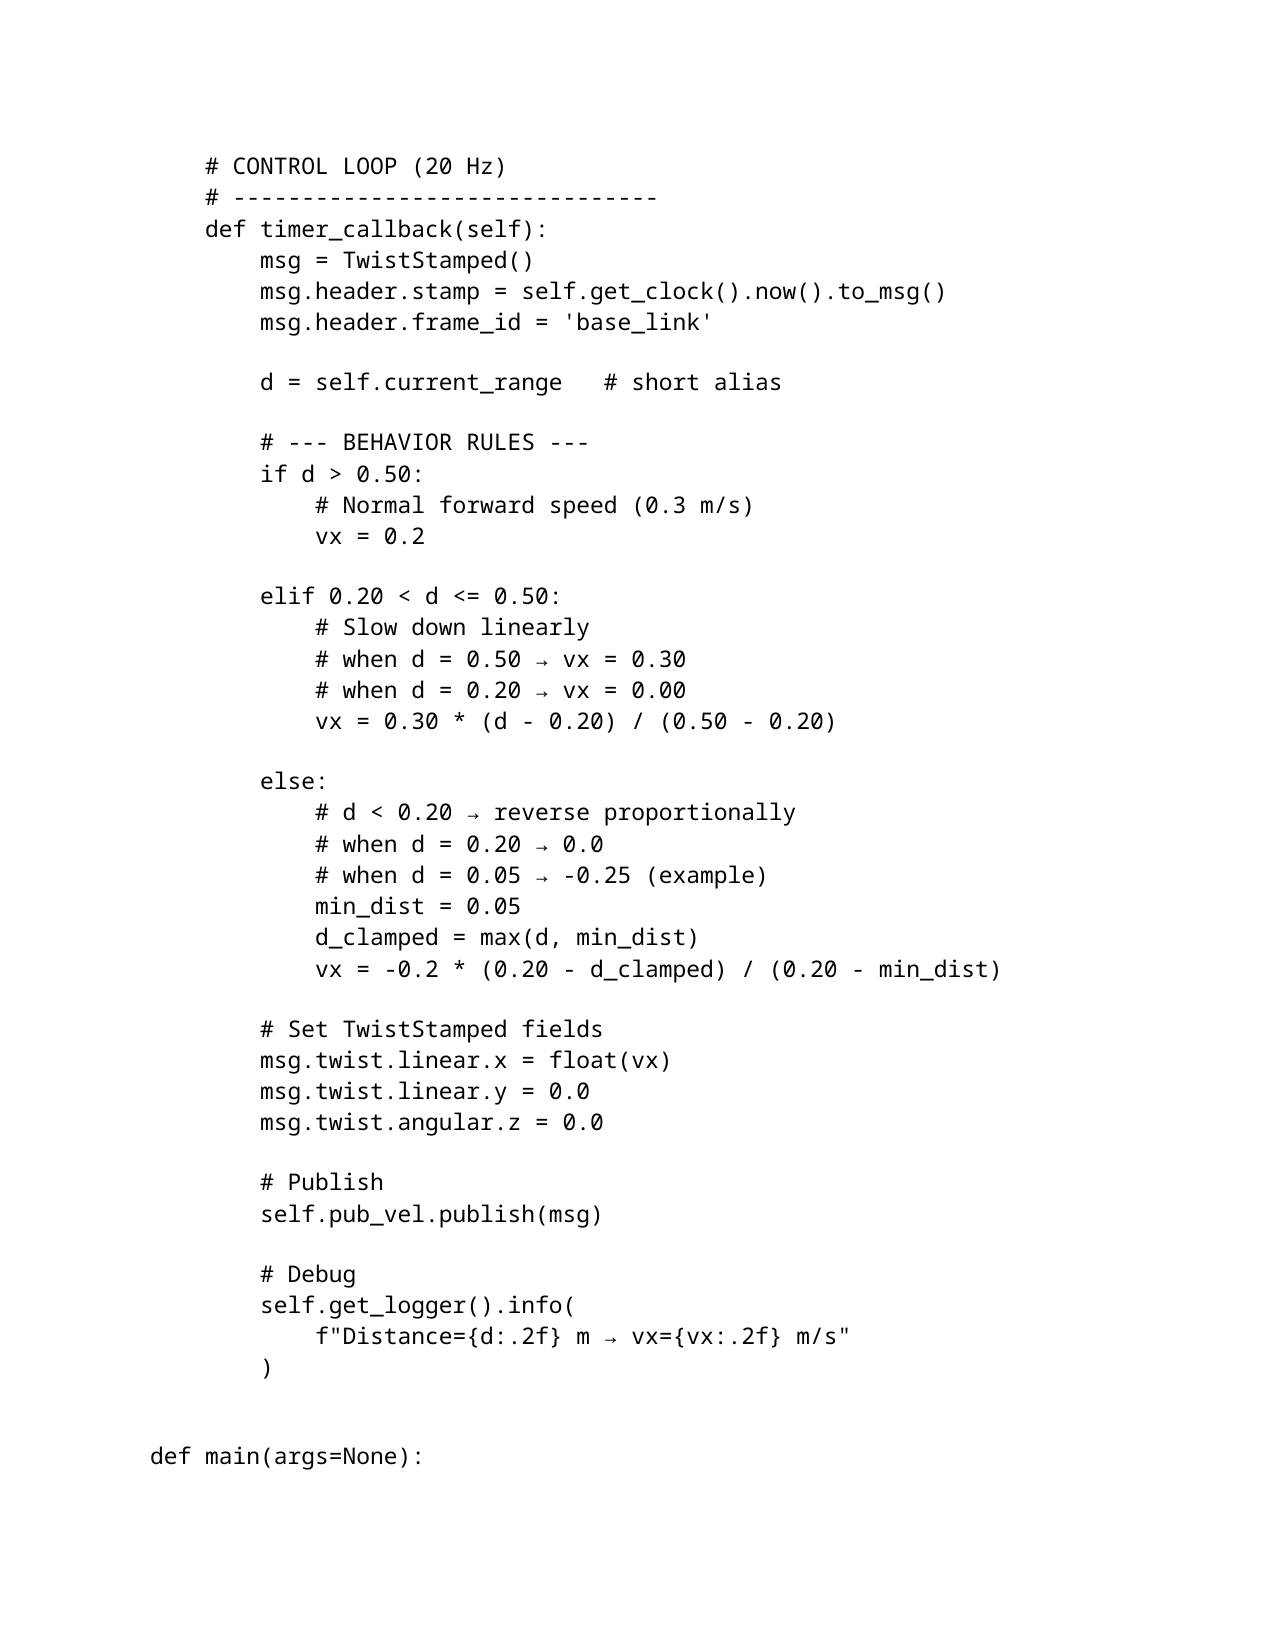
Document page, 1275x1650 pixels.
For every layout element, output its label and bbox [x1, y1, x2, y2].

text [150, 150, 1125, 1471]
